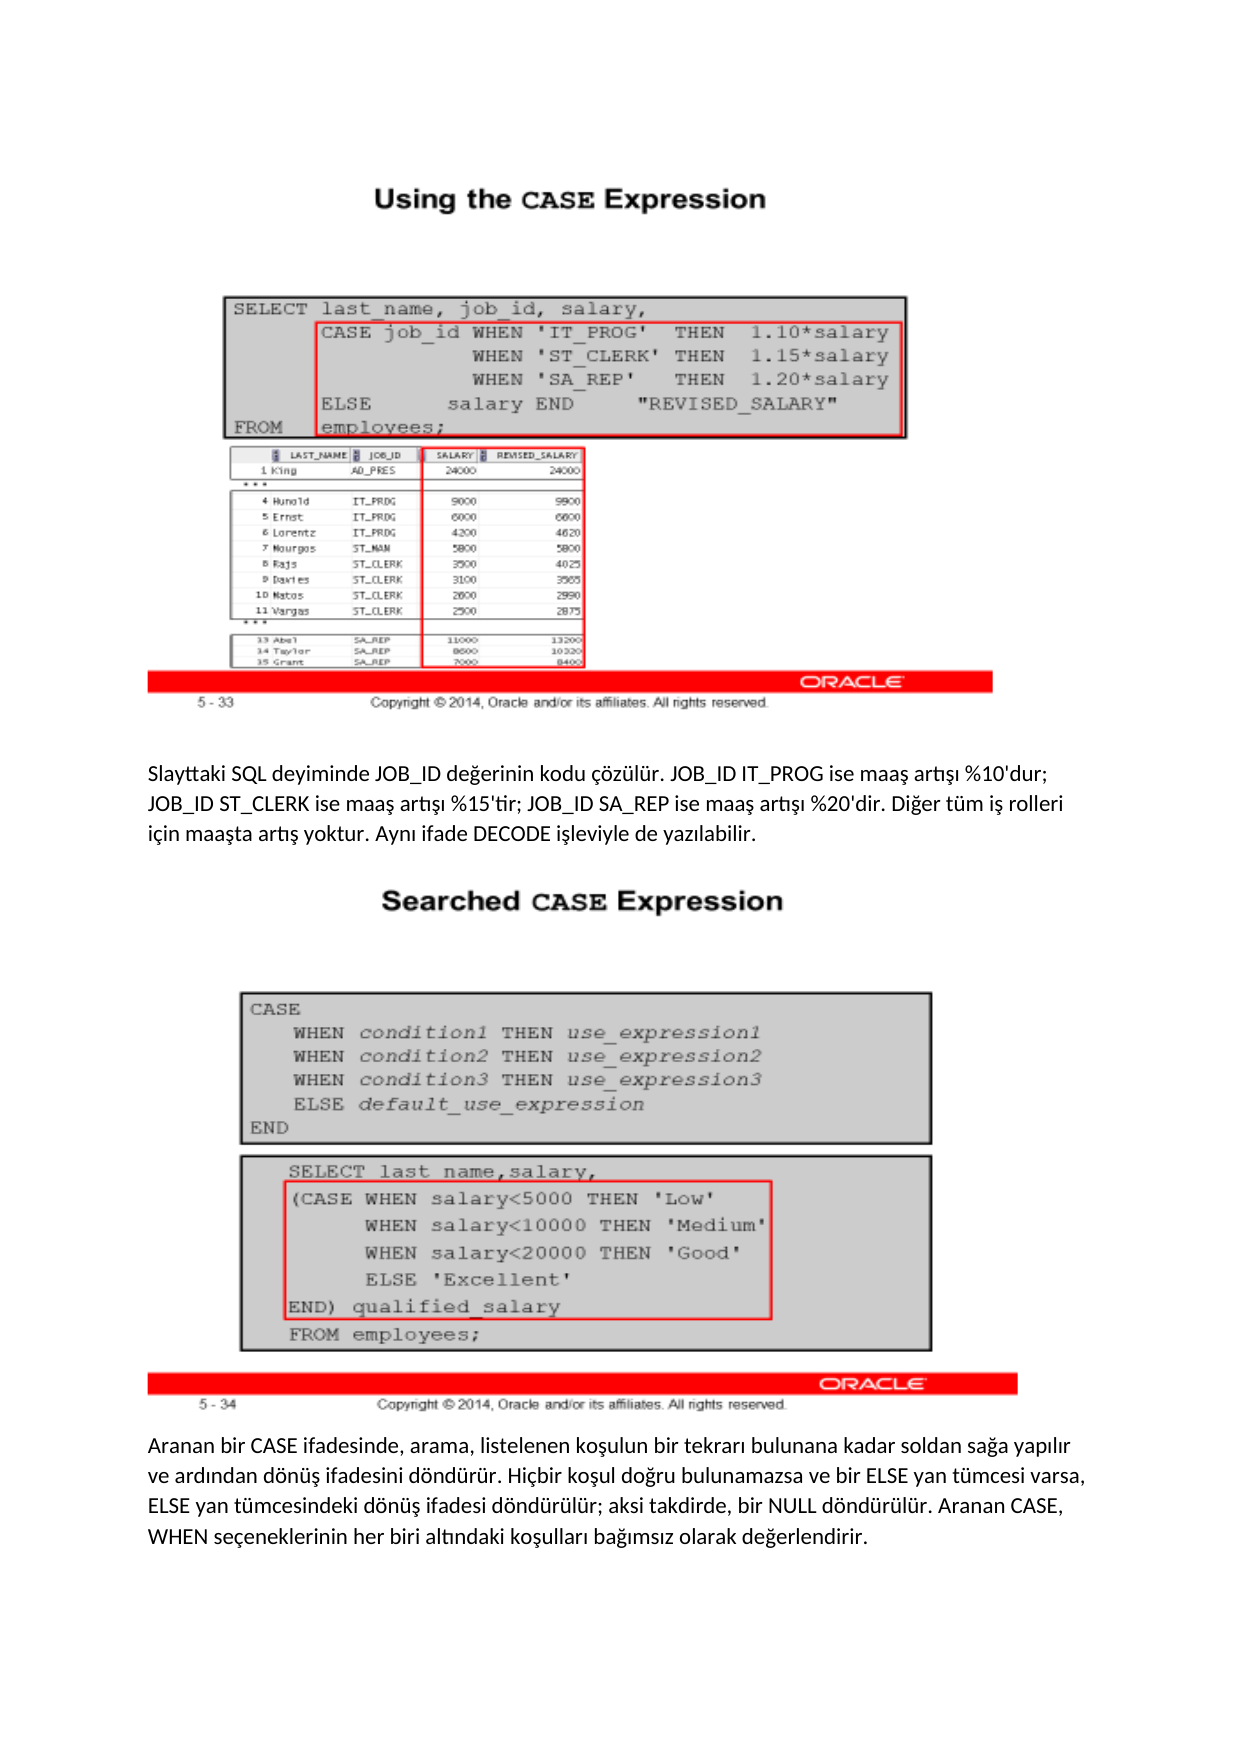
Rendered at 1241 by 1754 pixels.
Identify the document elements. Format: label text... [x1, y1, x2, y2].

picture [147, 147, 993, 711]
text Aranan bir CASE ifadesinde, arama, listelenen koşulun bir tekrarı bulunana kadar soldan sağa yapılır ve ardından dönüş ifadesini döndürür. Hiçbir koşul doğru bulunamazsa ve bir ELSE yan tümcesi varsa, ELSE yan tümcesindeki dönüş ifadesi döndürülür; aksi takdirde, bir NULL döndürülür. Aranan CASE, WHEN seçeneklerinin her biri altındaki koşulları bağımsız olarak değerlendirir. [148, 1431, 1093, 1550]
picture [147, 849, 1018, 1413]
